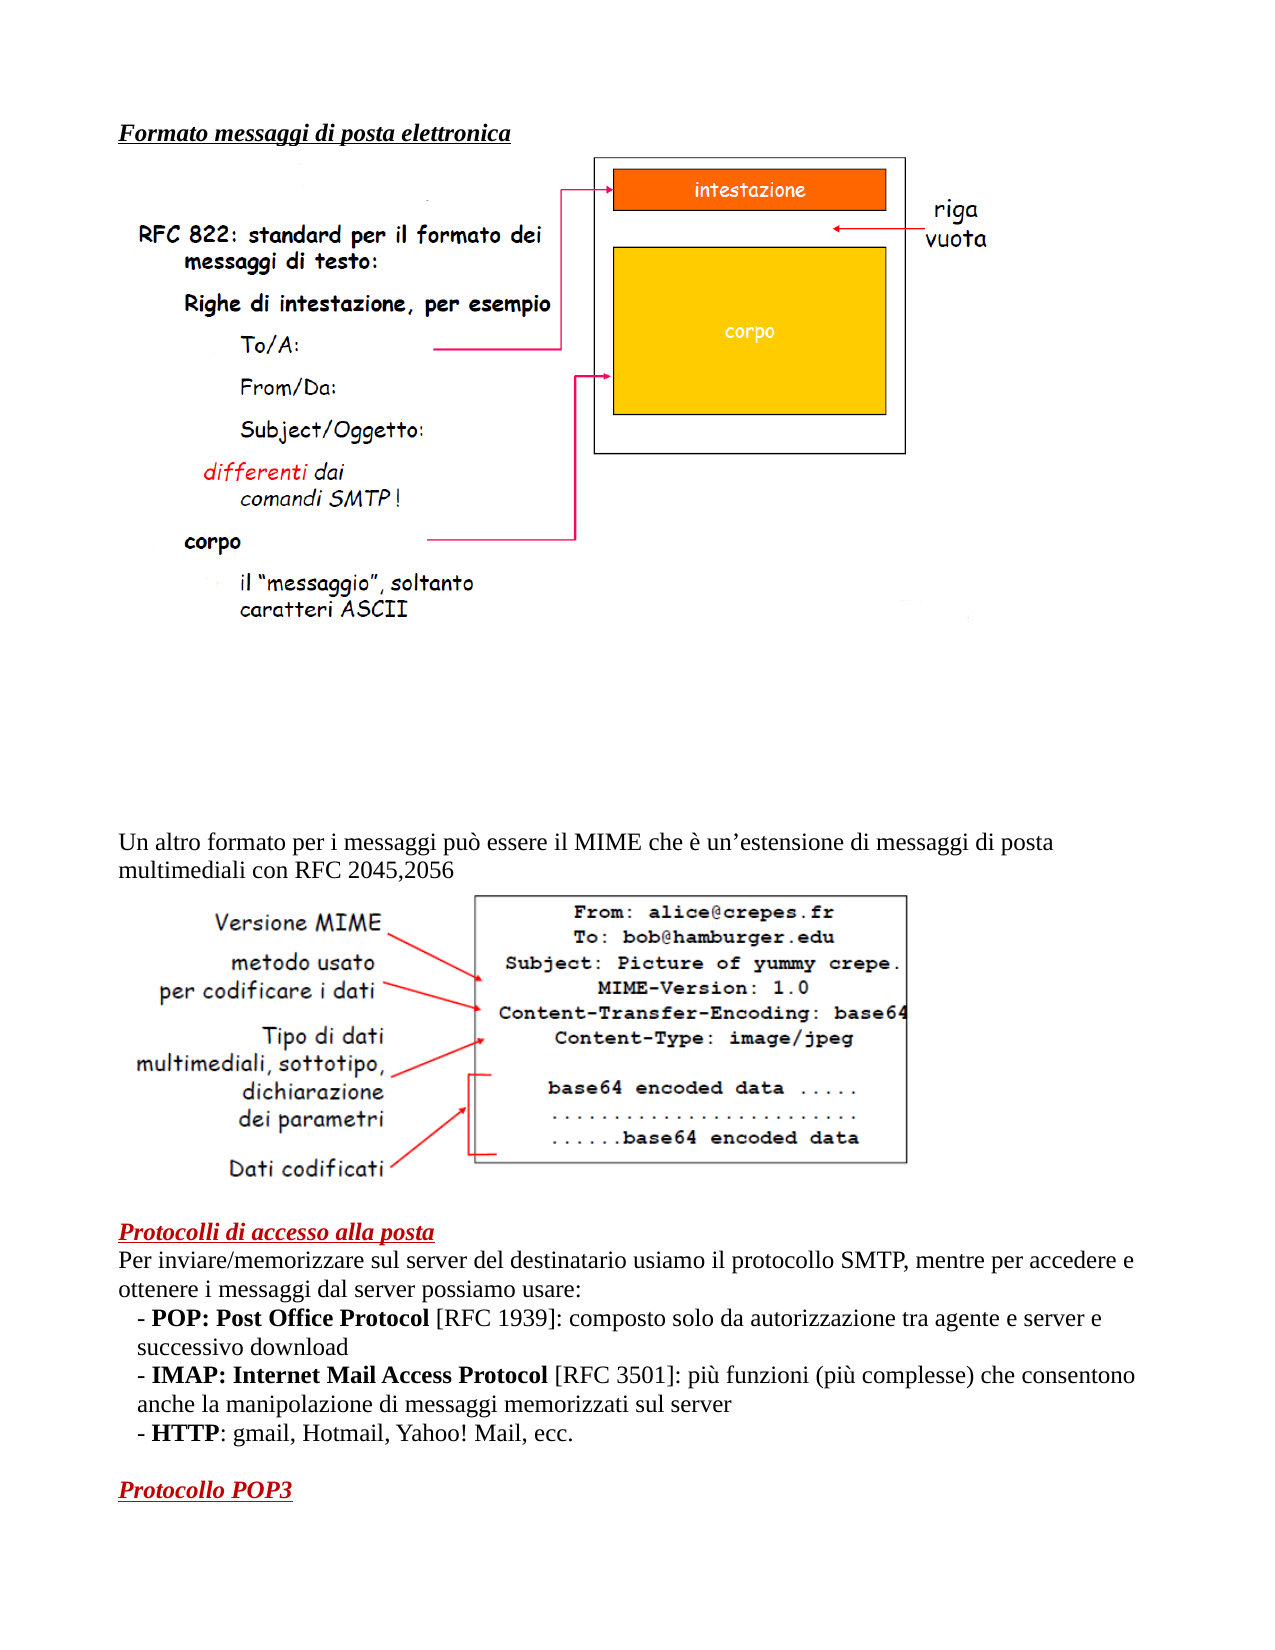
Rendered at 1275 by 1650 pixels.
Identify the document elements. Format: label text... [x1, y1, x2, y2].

text - POP: Post Office Protocol [RFC 1939]: composto solo da autorizzazione tra agente e server e successivo download [137, 1303, 1157, 1361]
picture [118, 146, 1033, 626]
text - HTTP: gmail, Hotmail, Yahoo! Mail, ecc. [118, 1418, 1157, 1447]
text Un altro formato per i messaggi può essere il MIME che è un’estensione di messaggi di posta multimediali con RFC 2045,2056 [118, 827, 1157, 884]
text Protocolli di accesso alla posta [118, 1217, 1157, 1246]
picture [118, 884, 1014, 1188]
text Formato messaggi di posta elettronica [118, 118, 1157, 147]
text Per inviare/memorizzare sul server del destinatario usiamo il protocollo SMTP, mentre per accedere e ottenere i messaggi dal server possiamo usare: [118, 1246, 1157, 1303]
text - IMAP: Internet Mail Access Protocol [RFC 3501]: più funzioni (più complesse) che consentono anche la manipolazione di messaggi memorizzati sul server [137, 1361, 1157, 1418]
text Protocollo POP3 [118, 1476, 1157, 1504]
